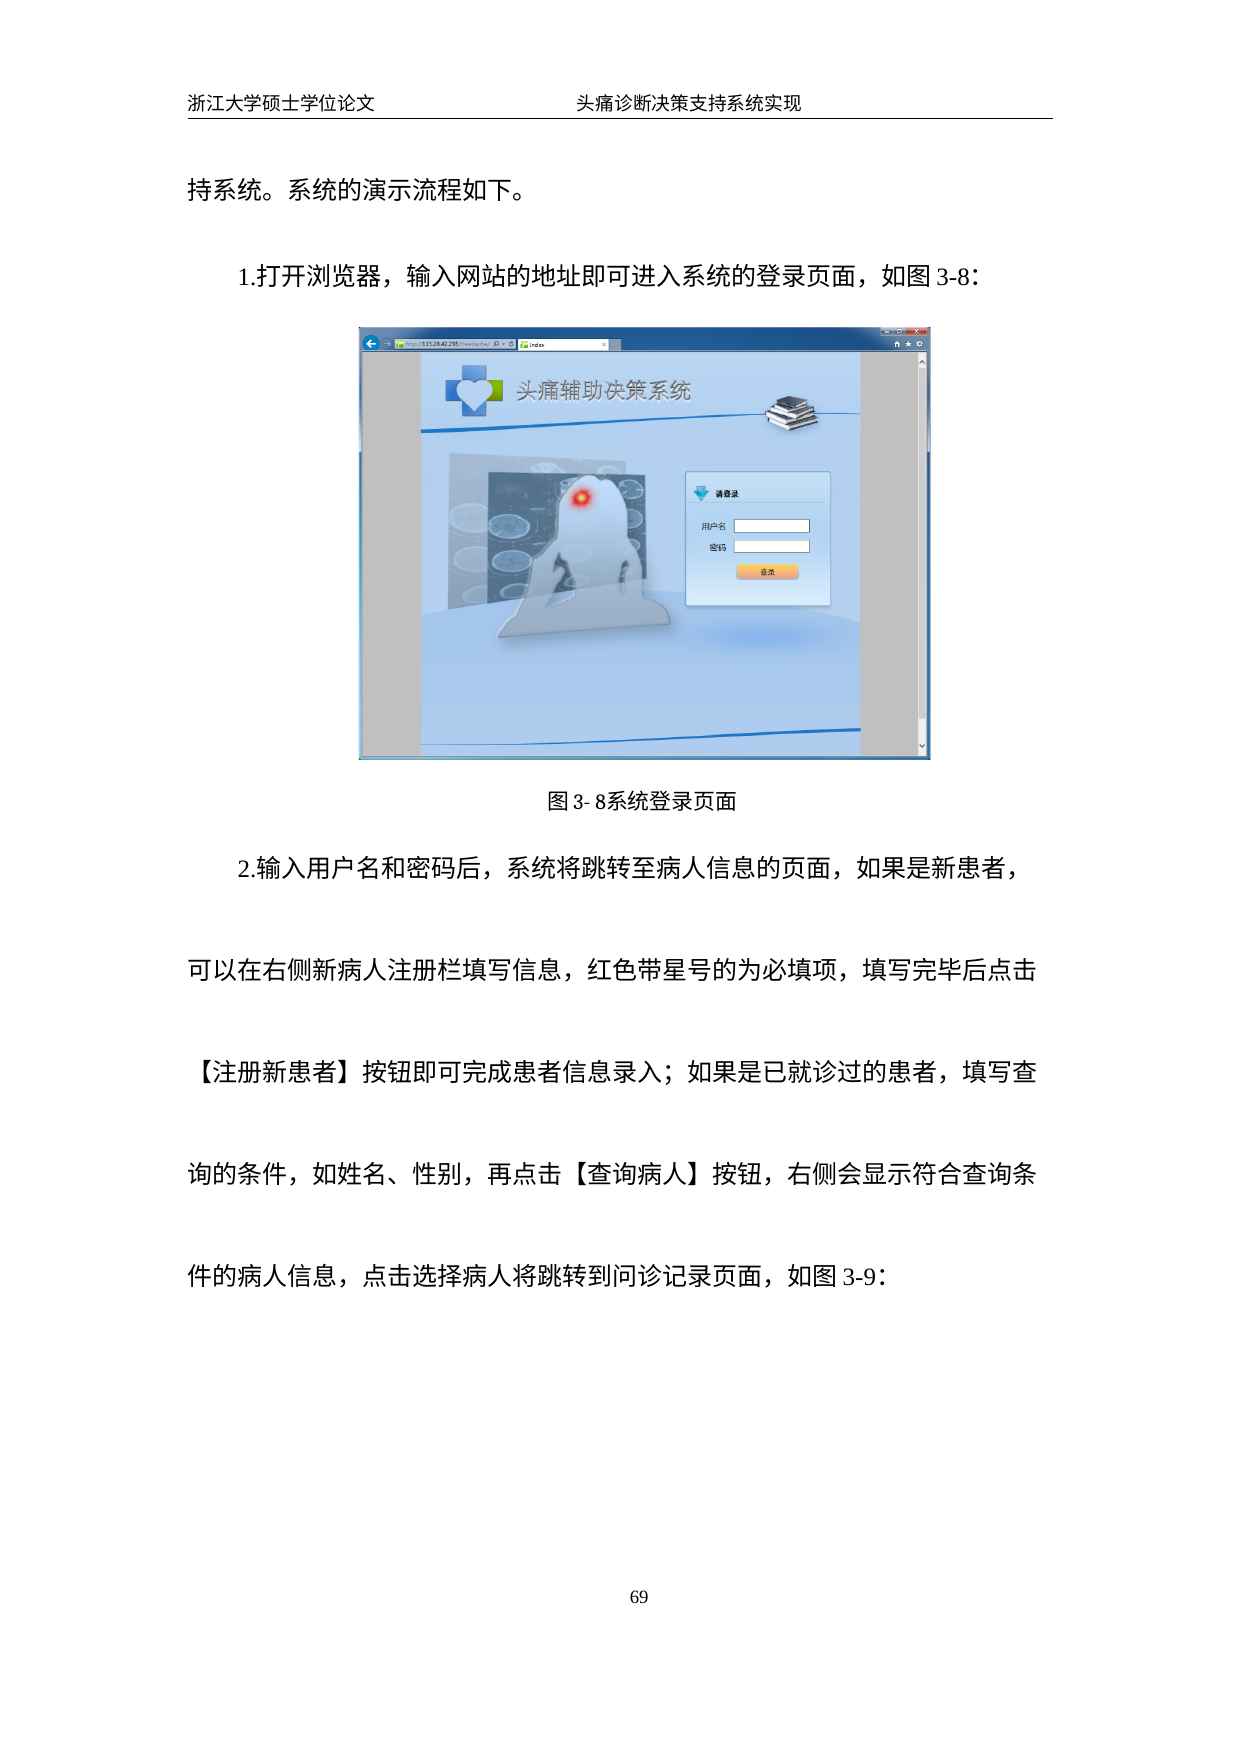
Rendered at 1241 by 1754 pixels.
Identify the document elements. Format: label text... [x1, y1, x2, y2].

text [187, 155, 1053, 223]
text 1.打开浏览器，输入网站的地址即可进入系统的登录页面，如图3-8： [187, 241, 1053, 309]
text 2.输入用户名和密码后，系统将跳转至病人信息的页面，如果是新患者，可以在右侧新病人注册栏填写信息，红色带星号的为必填项，填写完毕后点击【注册新患者】按钮即可完成患者信息录入；如果是已就诊过的患者，填写查询的条件，如姓名、性别，再点击【查询病人】按钮，右侧会显示符合查询条件的病人信息，点击选择病人将跳转到问诊记录页面，如图3-9： [187, 833, 1053, 1308]
text 图3- 8系统登录页面 [187, 783, 1053, 817]
picture [358, 327, 932, 760]
